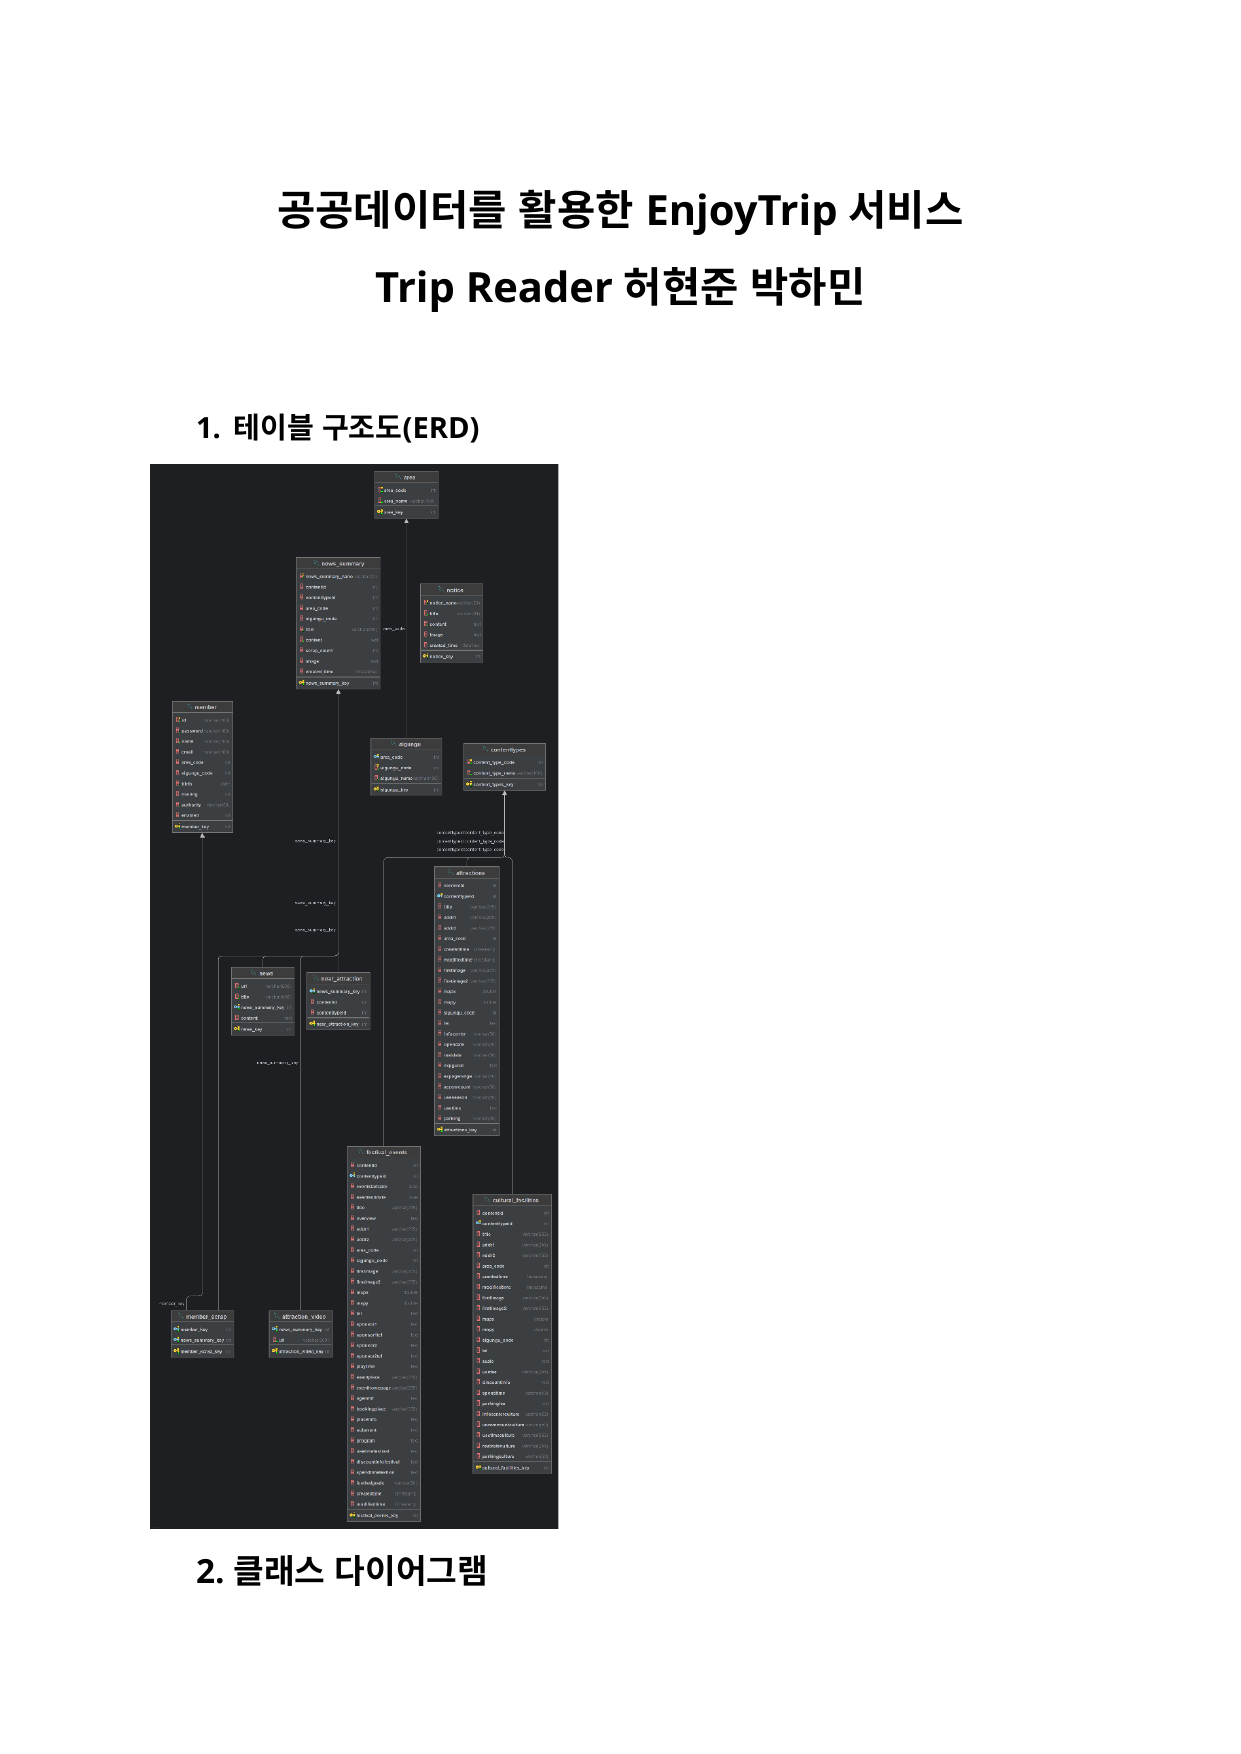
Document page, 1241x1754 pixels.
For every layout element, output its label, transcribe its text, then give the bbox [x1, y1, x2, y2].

list 테이블 구조도(ERD) [196, 405, 1090, 447]
text Trip Reader 허현준 박하민 [150, 254, 1090, 315]
picture [150, 464, 559, 1529]
list 클래스 다이어그램 [196, 1545, 1090, 1593]
text 공공데이터를 활용한 EnjoyTrip 서비스 [150, 177, 1090, 238]
